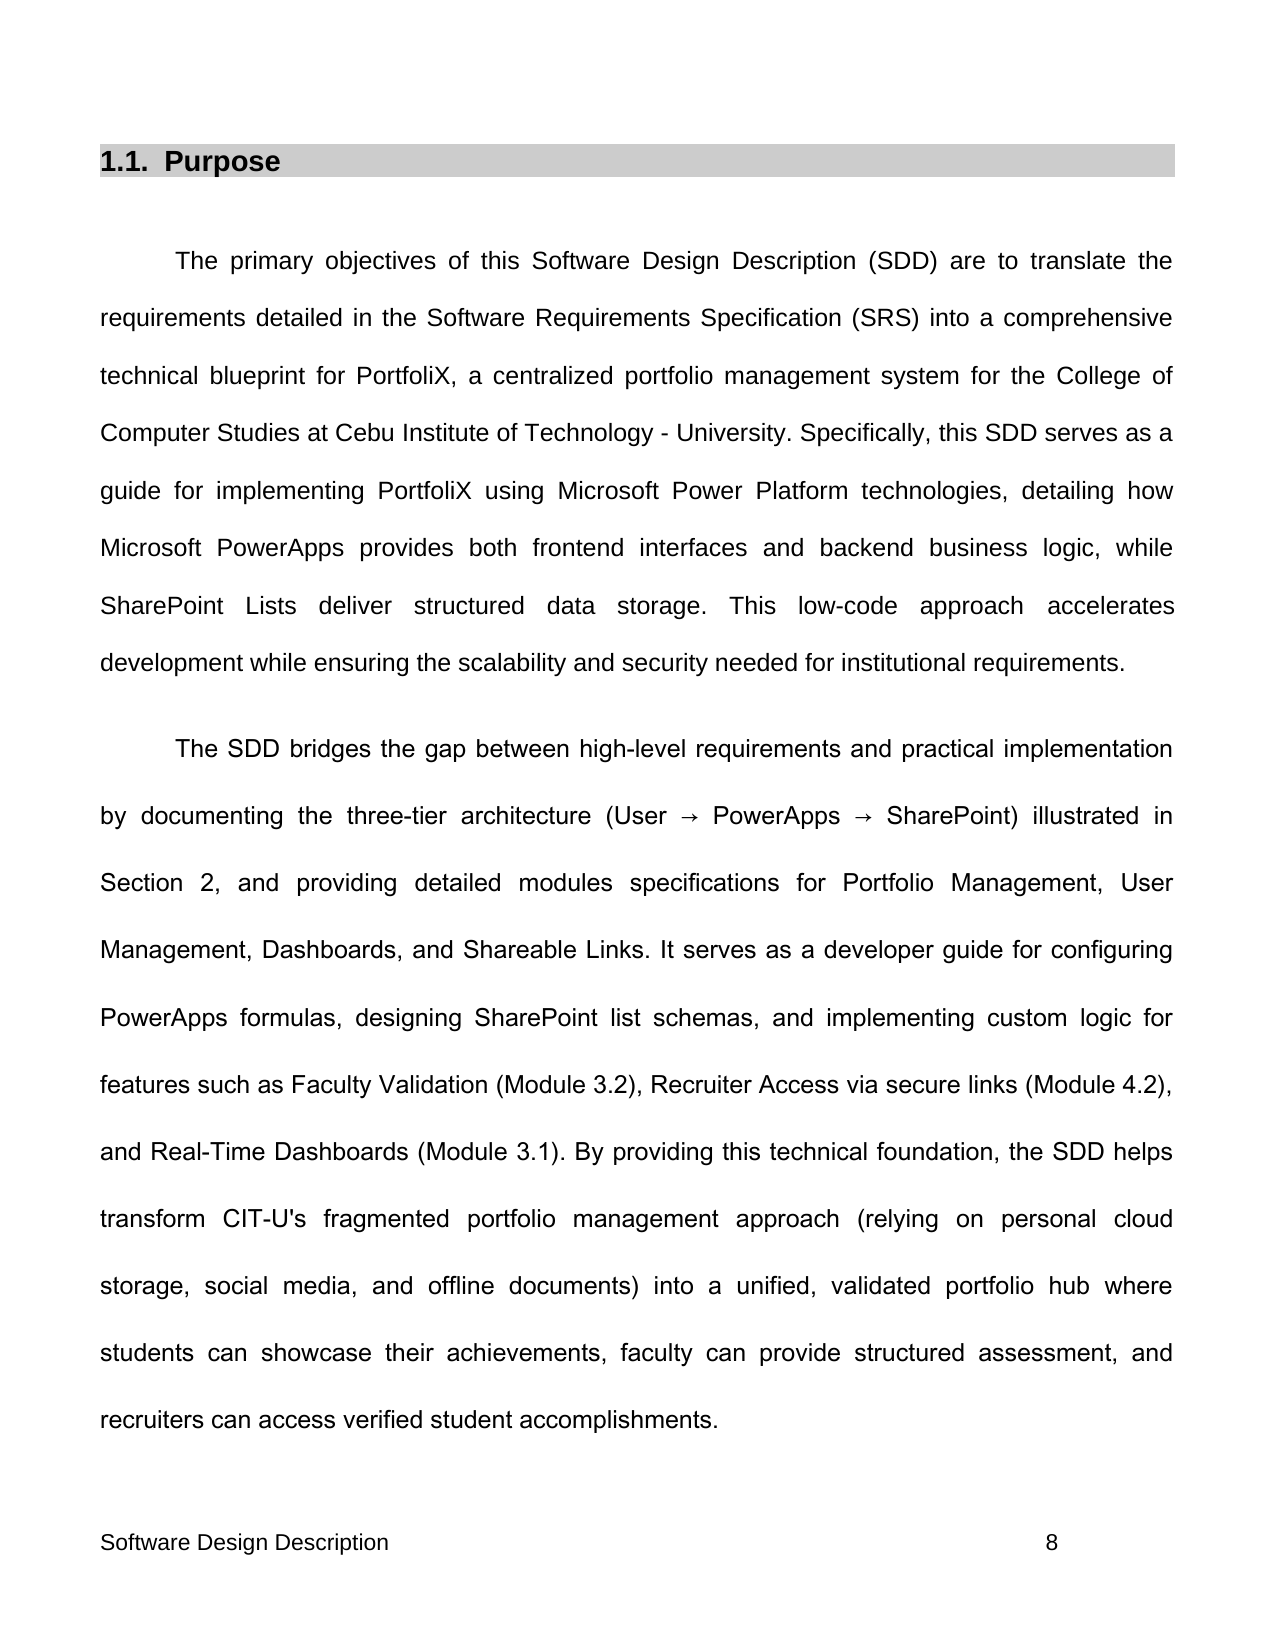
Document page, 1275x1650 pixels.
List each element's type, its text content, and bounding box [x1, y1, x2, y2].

text The SDD bridges the gap between high-level requirements and practical implementation by documenting the three-tier architecture (User → PowerApps → SharePoint) illustrated in Section 2, and providing detailed modules specifications for Portfolio Management, User Management, Dashboards, and Shareable Links. It serves as a developer guide for configuring PowerApps formulas, designing SharePoint list schemas, and implementing custom logic for features such as Faculty Validation (Module 3.2), Recruiter Access via secure links (Module 4.2), and Real-Time Dashboards (Module 3.1). By providing this technical foundation, the SDD helps transform CIT-U's fragmented portfolio management approach (relying on personal cloud storage, social media, and offline documents) into a unified, validated portfolio hub where students can showcase their achievements, faculty can provide structured assessment, and recruiters can access verified student accomplishments. [100, 731, 1175, 1435]
subtitle 1.1. Purpose [100, 144, 1175, 177]
text The primary objectives of this Software Design Description (SDD) are to translate the requirements detailed in the Software Requirements Specification (SRS) into a comprehensive technical blueprint for PortfoliX, a centralized portfolio management system for the College of Computer Studies at Cebu Institute of Technology - University. Specifically, this SDD serves as a guide for implementing PortfoliX using Microsoft Power Platform technologies, detailing how Microsoft PowerApps provides both frontend interfaces and backend business logic, while SharePoint Lists deliver structured data storage. This low-code approach accelerates development while ensuring the scalability and security needed for institutional requirements. [100, 246, 1175, 677]
